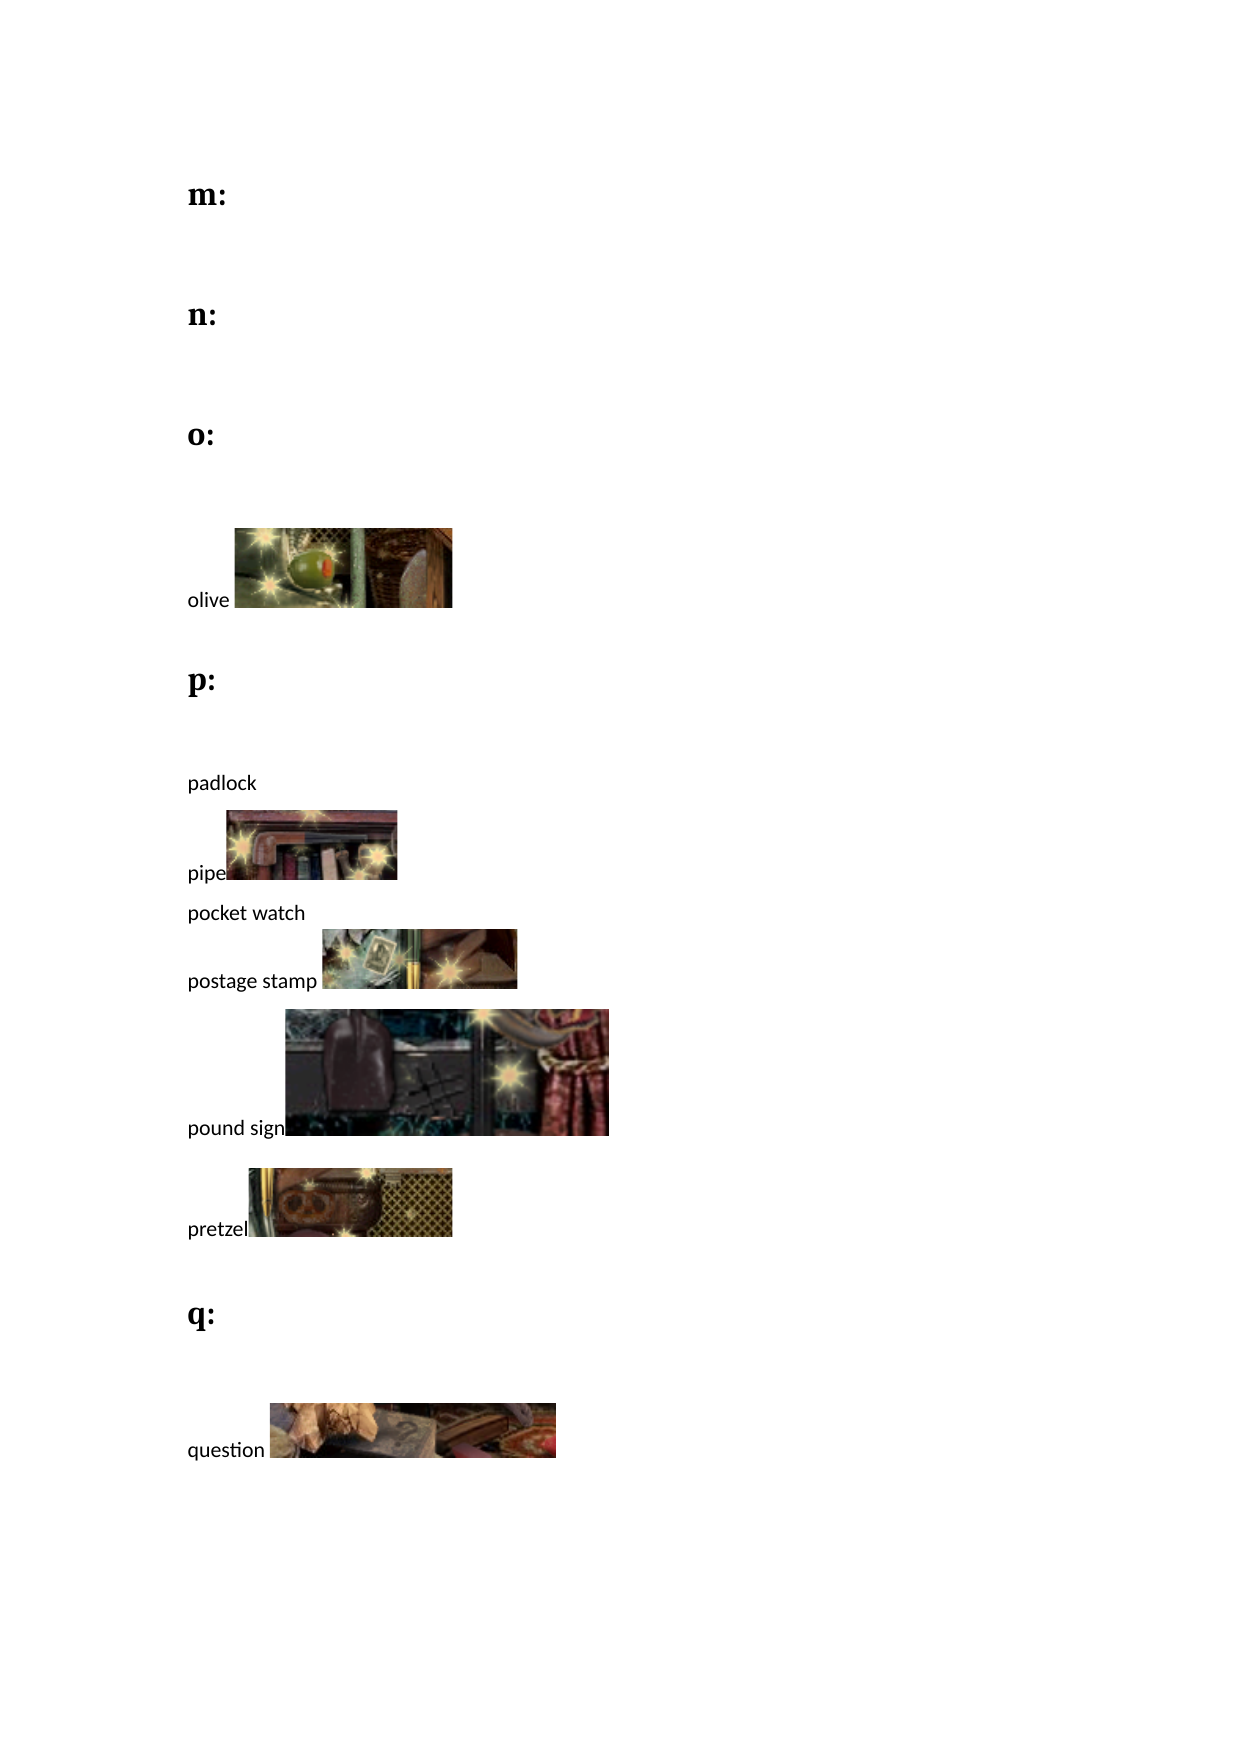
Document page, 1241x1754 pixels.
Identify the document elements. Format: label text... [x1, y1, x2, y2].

subtitle q: [187, 1281, 1053, 1346]
picture [322, 929, 518, 989]
picture [285, 1009, 609, 1136]
text pocket watch [187, 897, 1053, 929]
text padlock [187, 767, 1053, 799]
picture [234, 528, 453, 608]
subtitle n: [187, 282, 1053, 347]
text pretzel [187, 1157, 1053, 1254]
picture [269, 1403, 556, 1458]
picture [226, 810, 398, 880]
picture [248, 1168, 453, 1237]
text postage stamp [187, 929, 1053, 994]
subtitle p: [187, 647, 1053, 712]
subtitle o: [187, 402, 1053, 467]
text pipe [187, 799, 1053, 897]
subtitle m: [187, 162, 1053, 227]
text olive [187, 522, 1053, 619]
